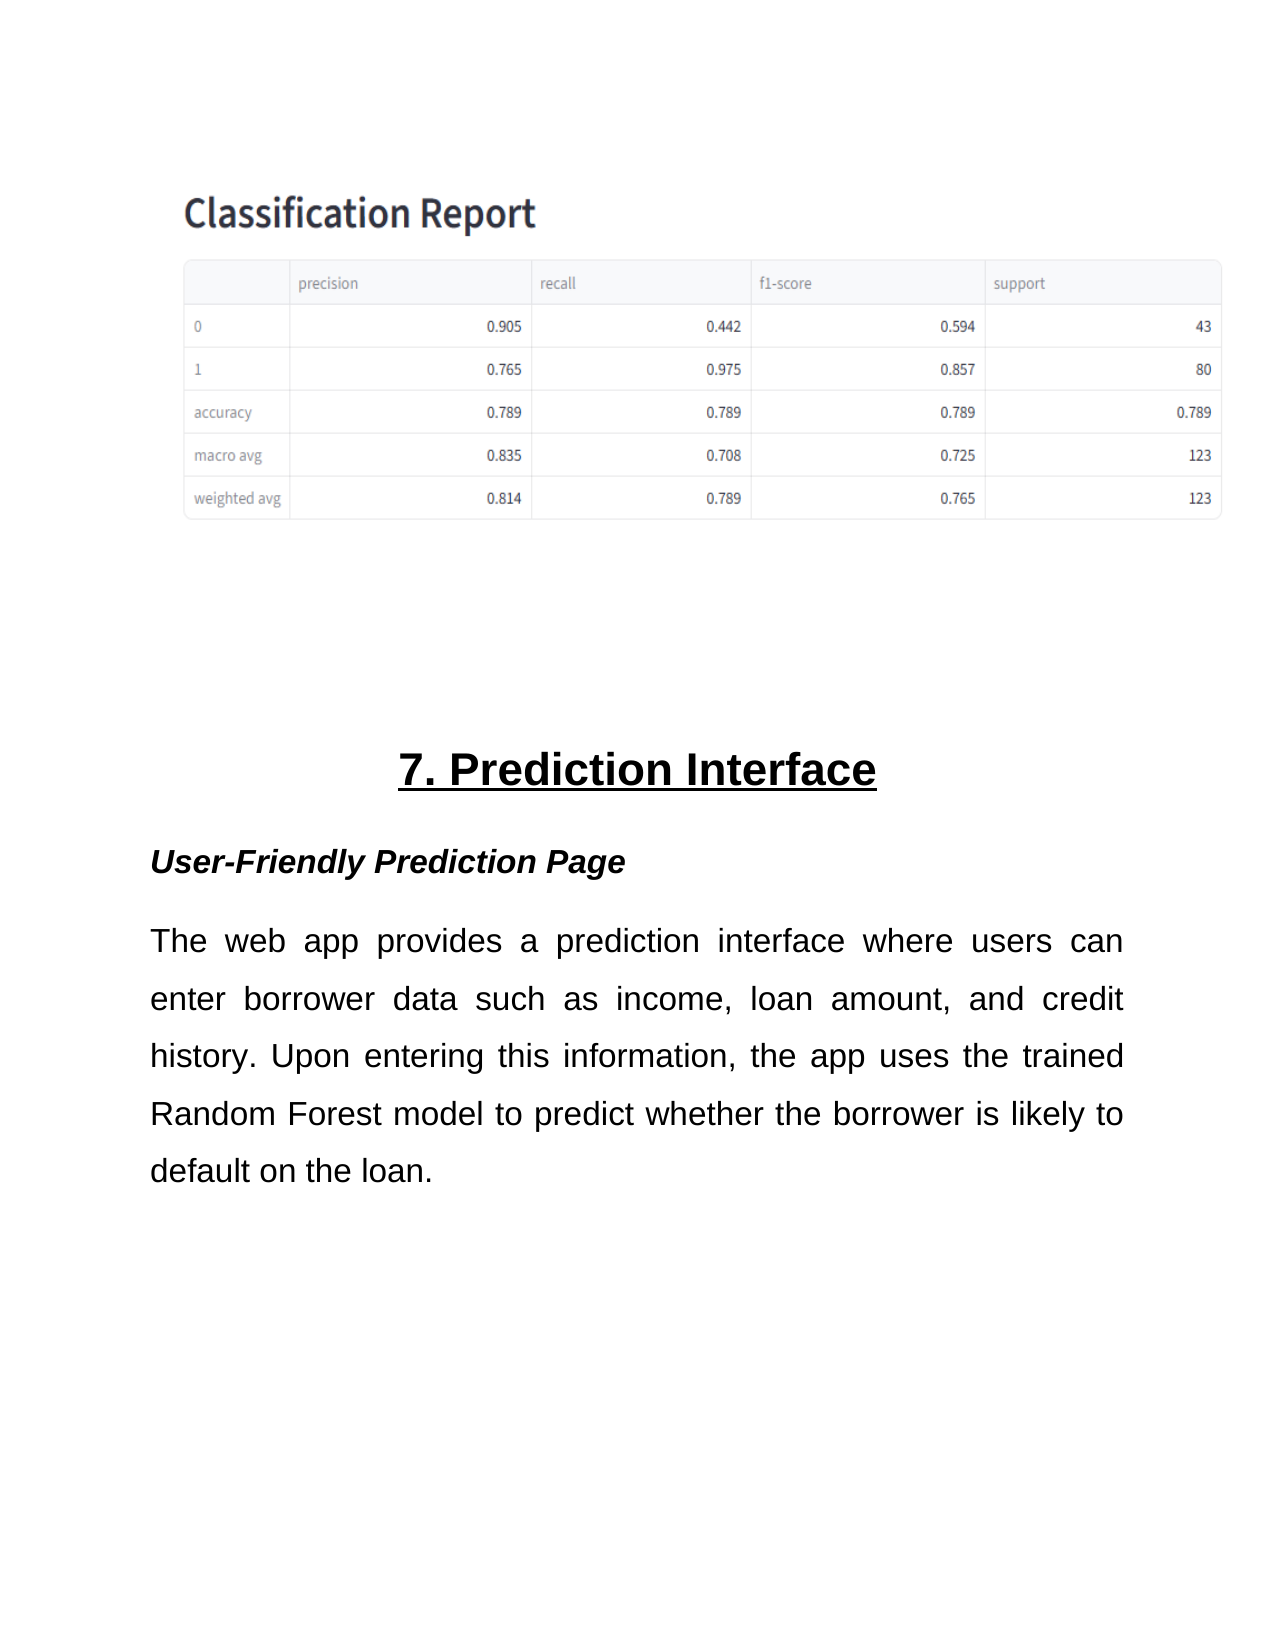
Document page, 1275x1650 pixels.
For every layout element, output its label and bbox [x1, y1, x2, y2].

picture [150, 150, 1239, 553]
